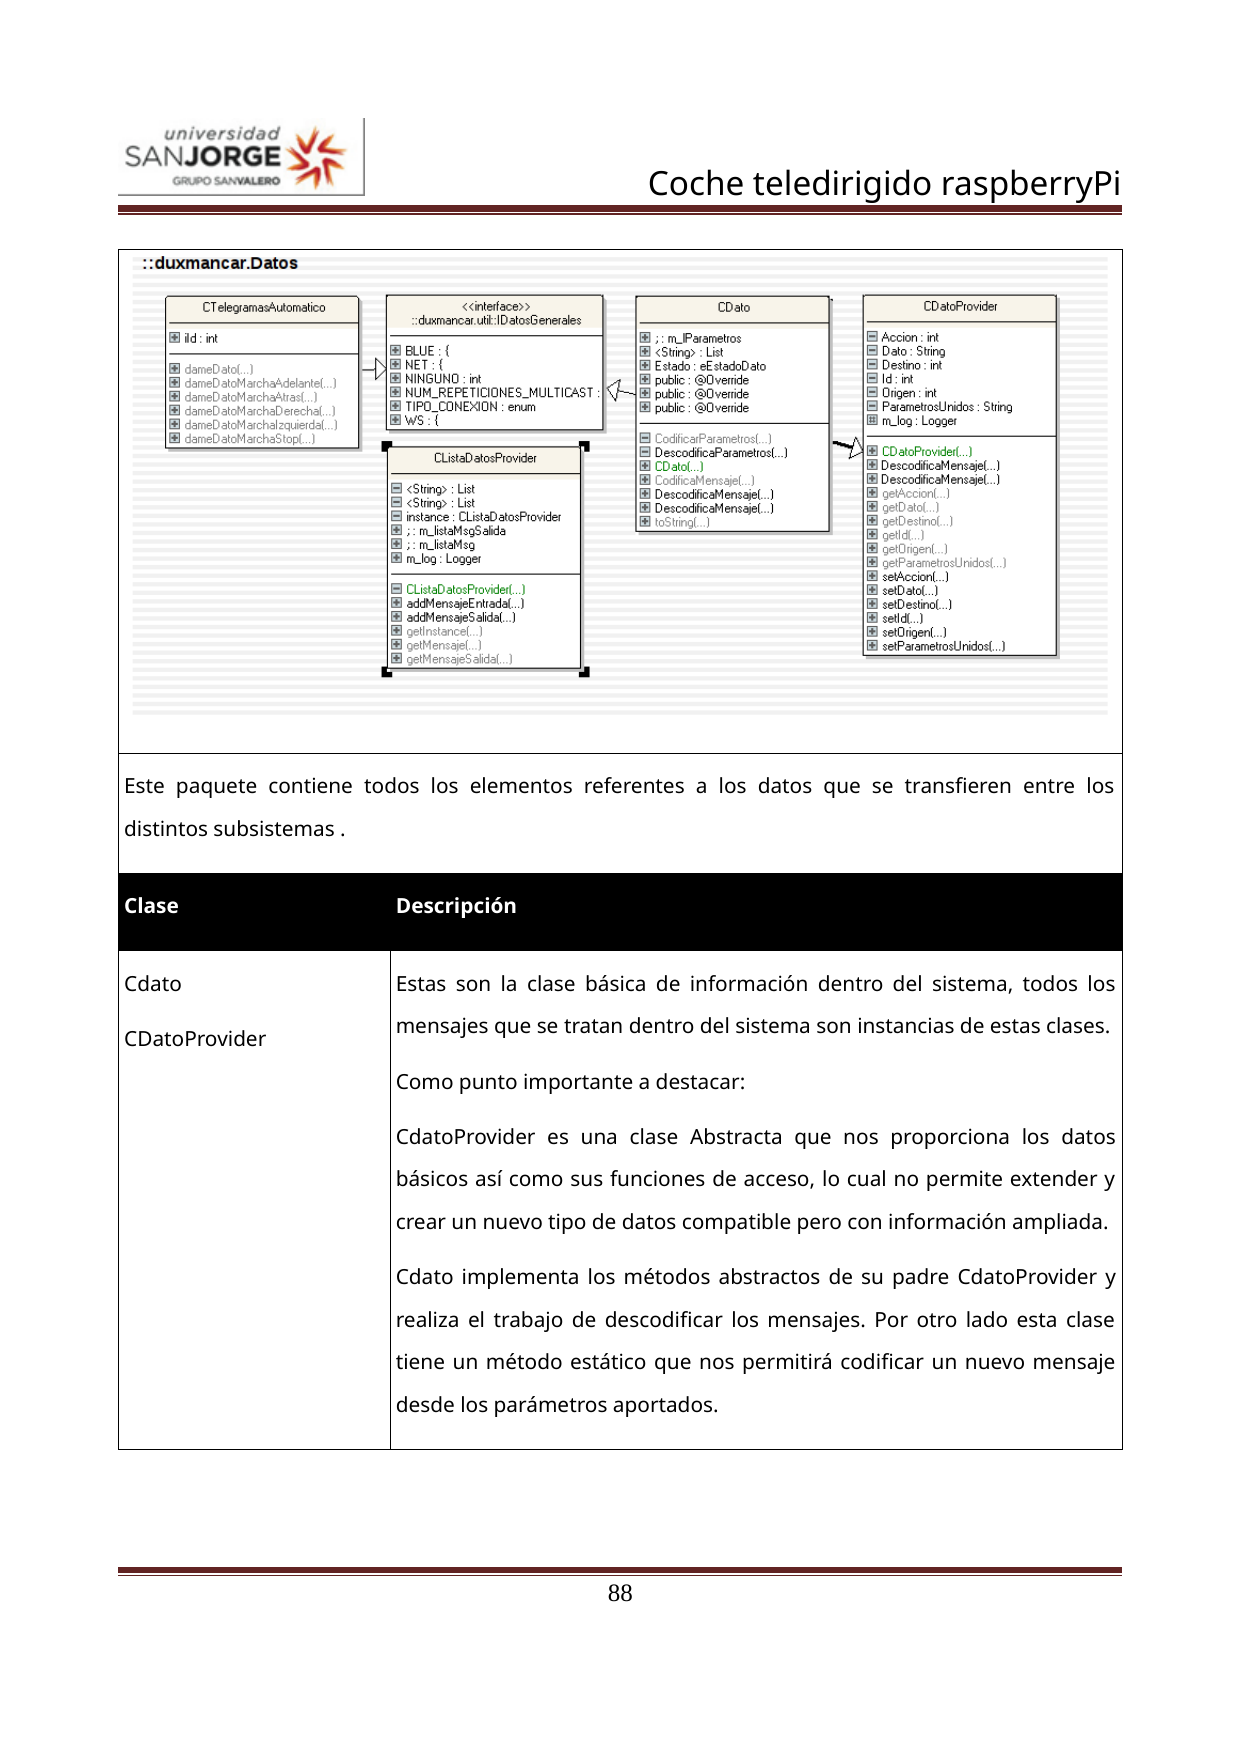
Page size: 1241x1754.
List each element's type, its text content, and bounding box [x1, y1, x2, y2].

picture [132, 255, 1108, 719]
table_cell [119, 250, 1122, 753]
table_cell Este paquete contiene todos los elementos referentes a los datos que se transfieren entre los distintos subsistemas . [119, 754, 1122, 873]
table_cell Clase [119, 874, 390, 950]
table_cell Descripción [391, 874, 1122, 950]
table_cell Estas son la clase básica de información dentro del sistema, todos los mensajes que se tratan dentro del sistema son instancias de estas clases. Como punto importante a destacar: CdatoProvider es una clase Abstracta que nos proporciona los datos básicos así como sus funciones de acceso, lo cual no permite extender y crear un nuevo tipo de datos compatible pero con información ampliada. Cdato implementa los métodos abstractos de su padre CdatoProvider y realiza el trabajo de descodificar los mensajes. Por otro lado esta clase tiene un método estático que nos permitirá codificar un nuevo mensaje desde los parámetros aportados. [391, 951, 1122, 1449]
table_cell Cdato CDatoProvider [119, 951, 390, 1449]
picture [118, 118, 365, 196]
